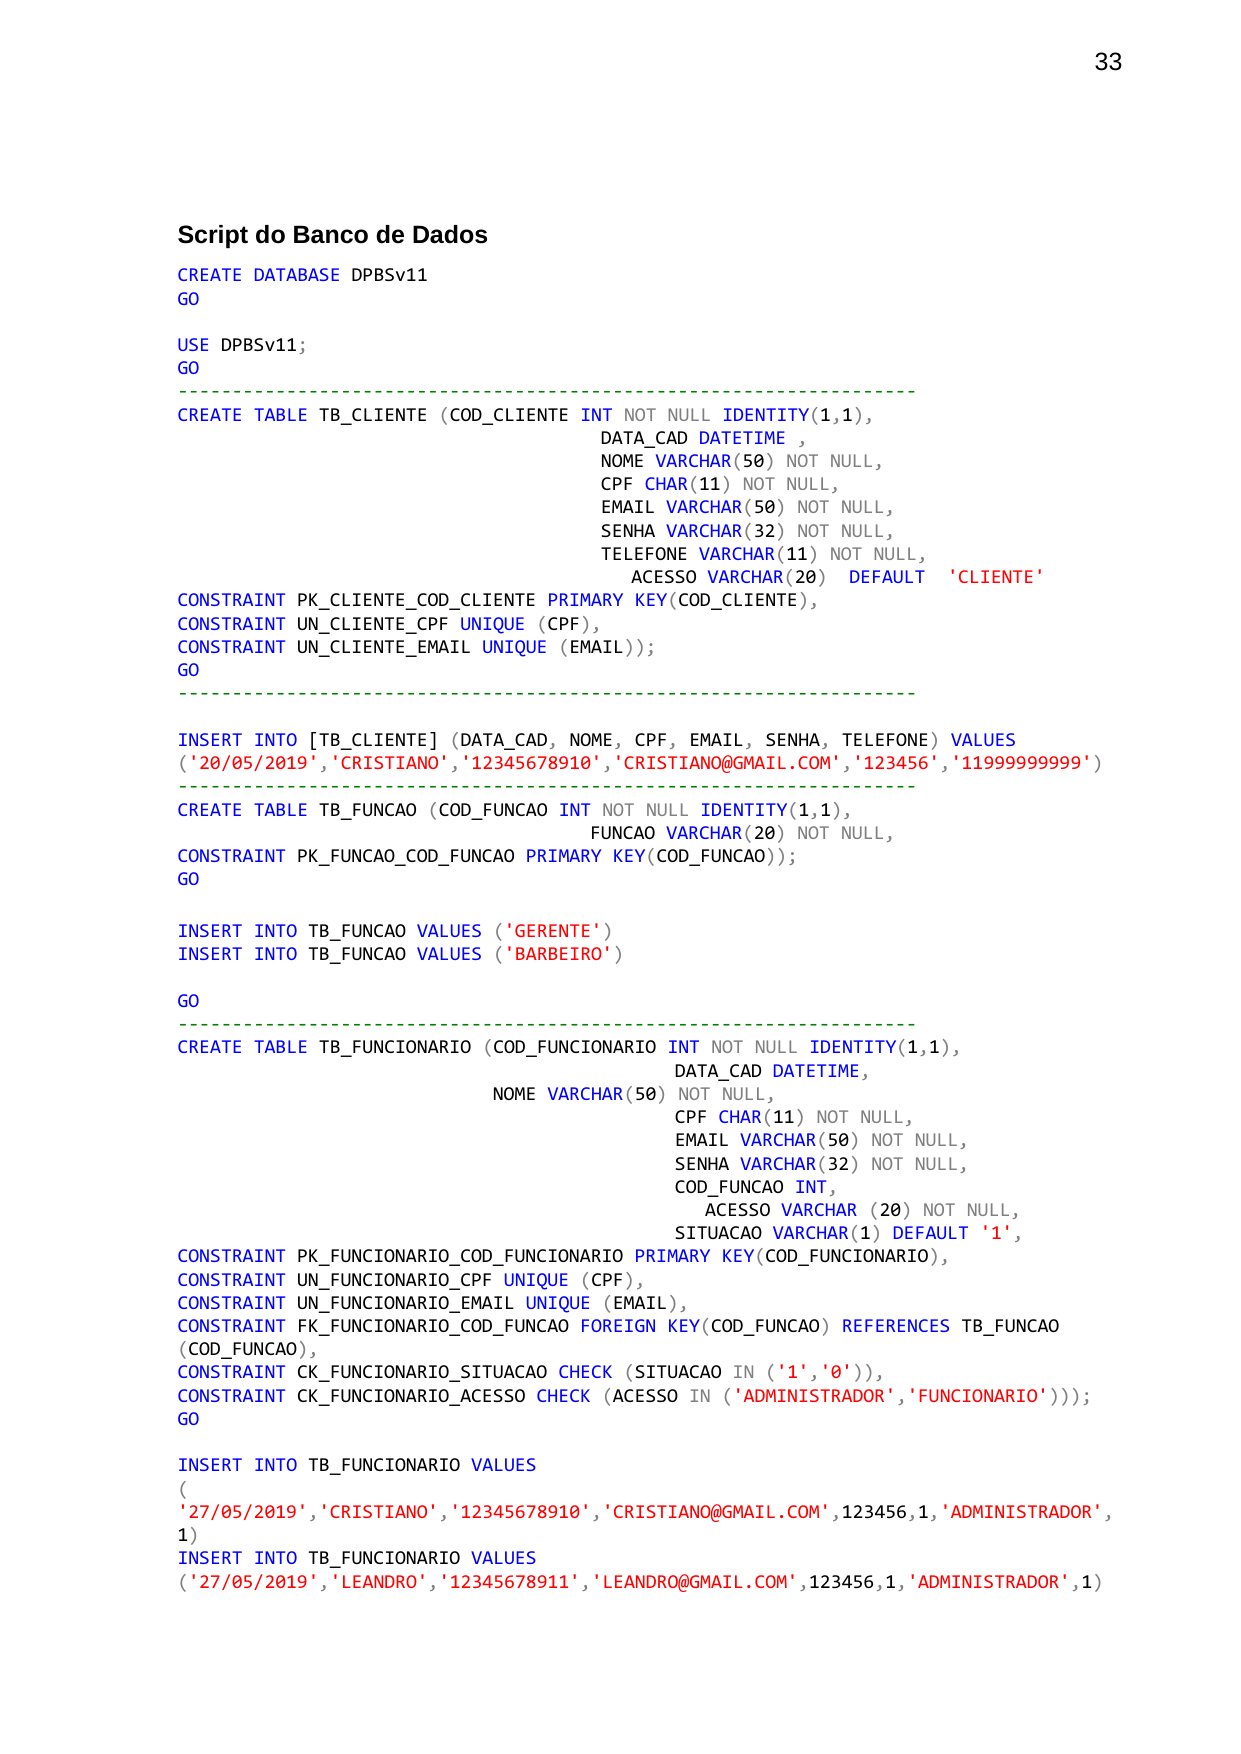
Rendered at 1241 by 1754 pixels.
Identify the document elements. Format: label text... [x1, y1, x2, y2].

text INSERT INTO TB_FUNCIONARIO VALUES ('27/05/2019','CRISTIANO','12345678910','CRISTIANO@GMAIL.COM',123456,1,'ADMINISTRADOR',1) [177, 1454, 1122, 1547]
text INSERT INTO TB_FUNCAO VALUES ('BARBEIRO') [177, 943, 1122, 966]
text INSERT INTO TB_FUNCIONARIO VALUES ('27/05/2019','LEANDRO','12345678911','LEANDRO@GMAIL.COM',123456,1,'ADMINISTRADOR',1) [177, 1547, 1122, 1593]
text CPF CHAR(11) NOT NULL, [177, 1105, 1122, 1128]
text CREATE TABLE TB_FUNCIONARIO (COD_FUNCIONARIO INT NOT NULL IDENTITY(1,1), [177, 1036, 1122, 1059]
text CONSTRAINT UN_CLIENTE_CPF UNIQUE (CPF), [177, 612, 1122, 635]
text GO [177, 989, 1122, 1012]
text -------------------------------------------------------------------- [177, 774, 1122, 798]
text CREATE DATABASE DPBSv11 [177, 263, 1122, 287]
text INSERT INTO TB_FUNCAO VALUES ('GERENTE') [177, 919, 1122, 943]
text -------------------------------------------------------------------- [177, 1012, 1122, 1036]
text CONSTRAINT UN_FUNCIONARIO_CPF UNIQUE (CPF), [177, 1268, 1122, 1291]
text CONSTRAINT UN_CLIENTE_EMAIL UNIQUE (EMAIL)); [177, 635, 1122, 658]
text SENHA VARCHAR(32) NOT NULL, [177, 1152, 1122, 1175]
text INSERT INTO [TB_CLIENTE] (DATA_CAD, NOME, CPF, EMAIL, SENHA, TELEFONE) VALUES ('20/05/2019','CRISTIANO','12345678910','CRISTIANO@GMAIL.COM','123456','11999999999') [177, 728, 1122, 774]
text EMAIL VARCHAR(50) NOT NULL, [177, 496, 1122, 519]
text -------------------------------------------------------------------- [177, 682, 1122, 705]
text CONSTRAINT PK_FUNCIONARIO_COD_FUNCIONARIO PRIMARY KEY(COD_FUNCIONARIO), [177, 1245, 1122, 1268]
text GO [177, 867, 1122, 891]
text SENHA VARCHAR(32) NOT NULL, [177, 519, 1122, 542]
text COD_FUNCAO INT, [177, 1175, 1122, 1198]
text TELEFONE VARCHAR(11) NOT NULL, [177, 542, 1122, 566]
text GO [177, 287, 1122, 310]
text EMAIL VARCHAR(50) NOT NULL, [177, 1128, 1122, 1152]
text USE DPBSv11; [177, 333, 1122, 356]
text GO [177, 658, 1122, 682]
text DATA_CAD DATETIME, [177, 1059, 1122, 1082]
text NOME VARCHAR(50) NOT NULL, [177, 1082, 1122, 1105]
text GO [177, 356, 1122, 380]
text CPF CHAR(11) NOT NULL, [177, 473, 1122, 496]
text ACESSO VARCHAR(20) DEFAULT 'CLIENTE' [177, 566, 1122, 589]
text Script do Banco de Dados [177, 220, 1122, 249]
text CREATE TABLE TB_CLIENTE (COD_CLIENTE INT NOT NULL IDENTITY(1,1), [177, 403, 1122, 426]
text CONSTRAINT UN_FUNCIONARIO_EMAIL UNIQUE (EMAIL), [177, 1291, 1122, 1314]
text GO [177, 1407, 1122, 1431]
text CONSTRAINT CK_FUNCIONARIO_SITUACAO CHECK (SITUACAO IN ('1','0')), [177, 1361, 1122, 1384]
text NOME VARCHAR(50) NOT NULL, [177, 449, 1122, 473]
text DATA_CAD DATETIME , [177, 426, 1122, 449]
text -------------------------------------------------------------------- [177, 380, 1122, 403]
text CONSTRAINT PK_FUNCAO_COD_FUNCAO PRIMARY KEY(COD_FUNCAO)); [177, 844, 1122, 867]
text FUNCAO VARCHAR(20) NOT NULL, [177, 821, 1122, 844]
text ACESSO VARCHAR (20) NOT NULL, [177, 1198, 1122, 1221]
text CREATE TABLE TB_FUNCAO (COD_FUNCAO INT NOT NULL IDENTITY(1,1), [177, 798, 1122, 821]
text CONSTRAINT CK_FUNCIONARIO_ACESSO CHECK (ACESSO IN ('ADMINISTRADOR','FUNCIONARIO'))); [177, 1384, 1122, 1407]
text SITUACAO VARCHAR(1) DEFAULT '1', [177, 1221, 1122, 1245]
text CONSTRAINT FK_FUNCIONARIO_COD_FUNCAO FOREIGN KEY(COD_FUNCAO) REFERENCES TB_FUNCAO (COD_FUNCAO), [177, 1314, 1122, 1361]
text CONSTRAINT PK_CLIENTE_COD_CLIENTE PRIMARY KEY(COD_CLIENTE), [177, 589, 1122, 612]
